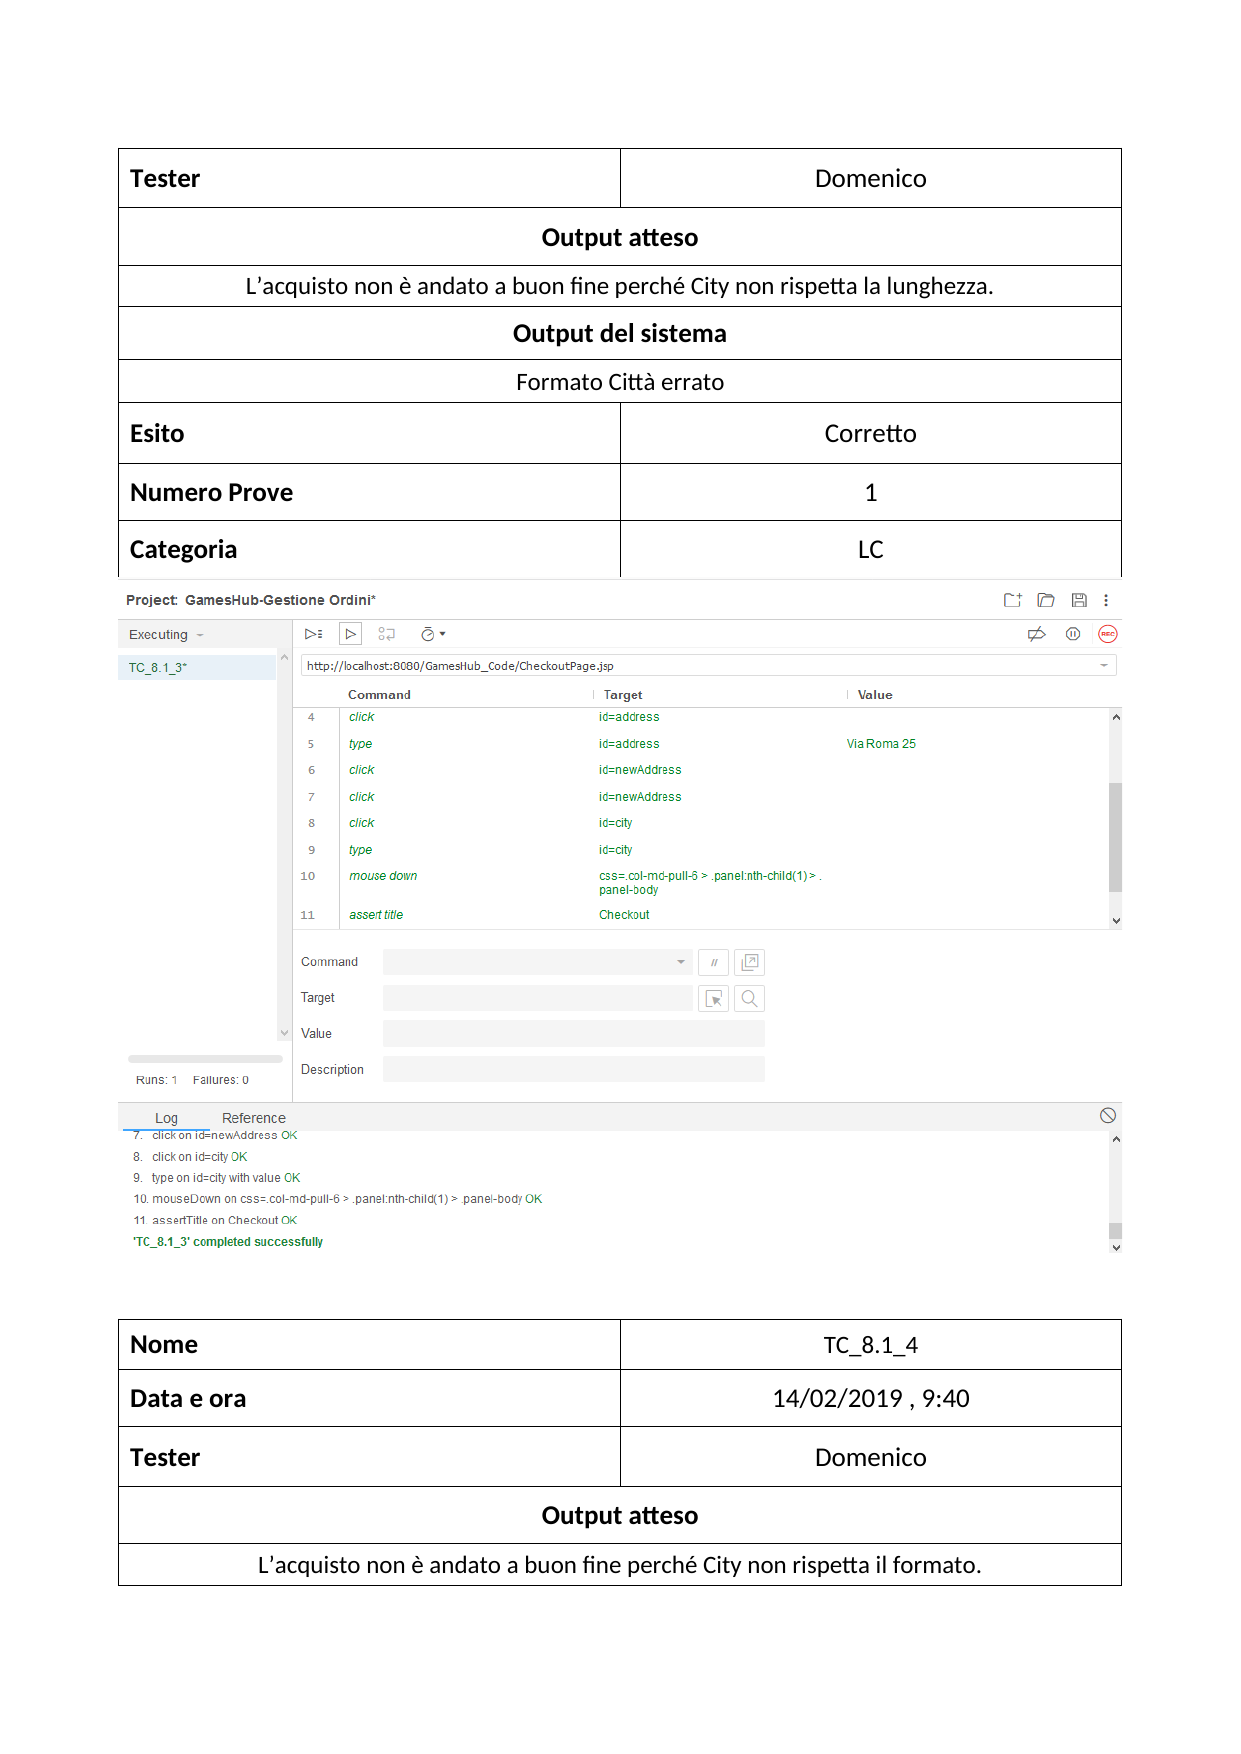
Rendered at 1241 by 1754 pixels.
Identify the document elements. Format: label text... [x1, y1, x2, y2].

table_cell Categoria [119, 521, 620, 577]
table_cell 14/02/2019 , 9:40 [621, 1370, 1121, 1426]
table_cell Output atteso [119, 208, 1121, 264]
table_cell Output del sistema [119, 307, 1121, 359]
table_cell L’acquisto non è andato a buon fine perché City non rispetta il formato. [119, 1544, 1121, 1584]
picture [118, 577, 1123, 1253]
table_header TC_8.1_4 [621, 1320, 1121, 1369]
table_cell Output atteso [119, 1487, 1121, 1543]
table_cell LC [621, 521, 1121, 577]
table_cell Tester [119, 1427, 620, 1486]
table_cell Numero Prove [119, 464, 620, 520]
table_cell Domenico [621, 149, 1121, 207]
table_header Nome [119, 1320, 620, 1369]
table_cell Corretto [621, 403, 1121, 463]
table_cell Domenico [621, 1427, 1121, 1486]
table_cell Esito [119, 403, 620, 463]
table_cell 1 [621, 464, 1121, 520]
table_cell Data e ora [119, 1370, 620, 1426]
table_cell Tester [119, 149, 620, 207]
table_cell Formato Città errato [119, 360, 1121, 402]
table_cell L’acquisto non è andato a buon fine perché City non rispetta la lunghezza. [119, 266, 1121, 306]
